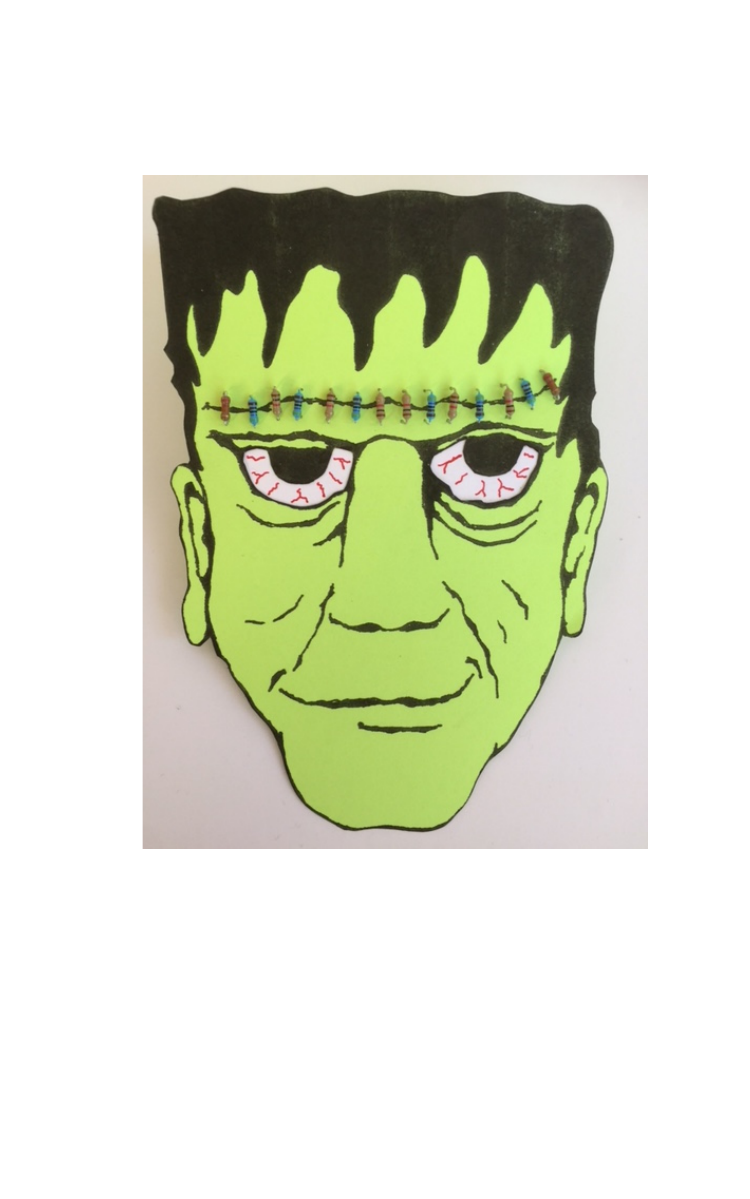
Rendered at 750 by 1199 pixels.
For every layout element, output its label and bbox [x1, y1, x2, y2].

picture [142, 175, 648, 849]
